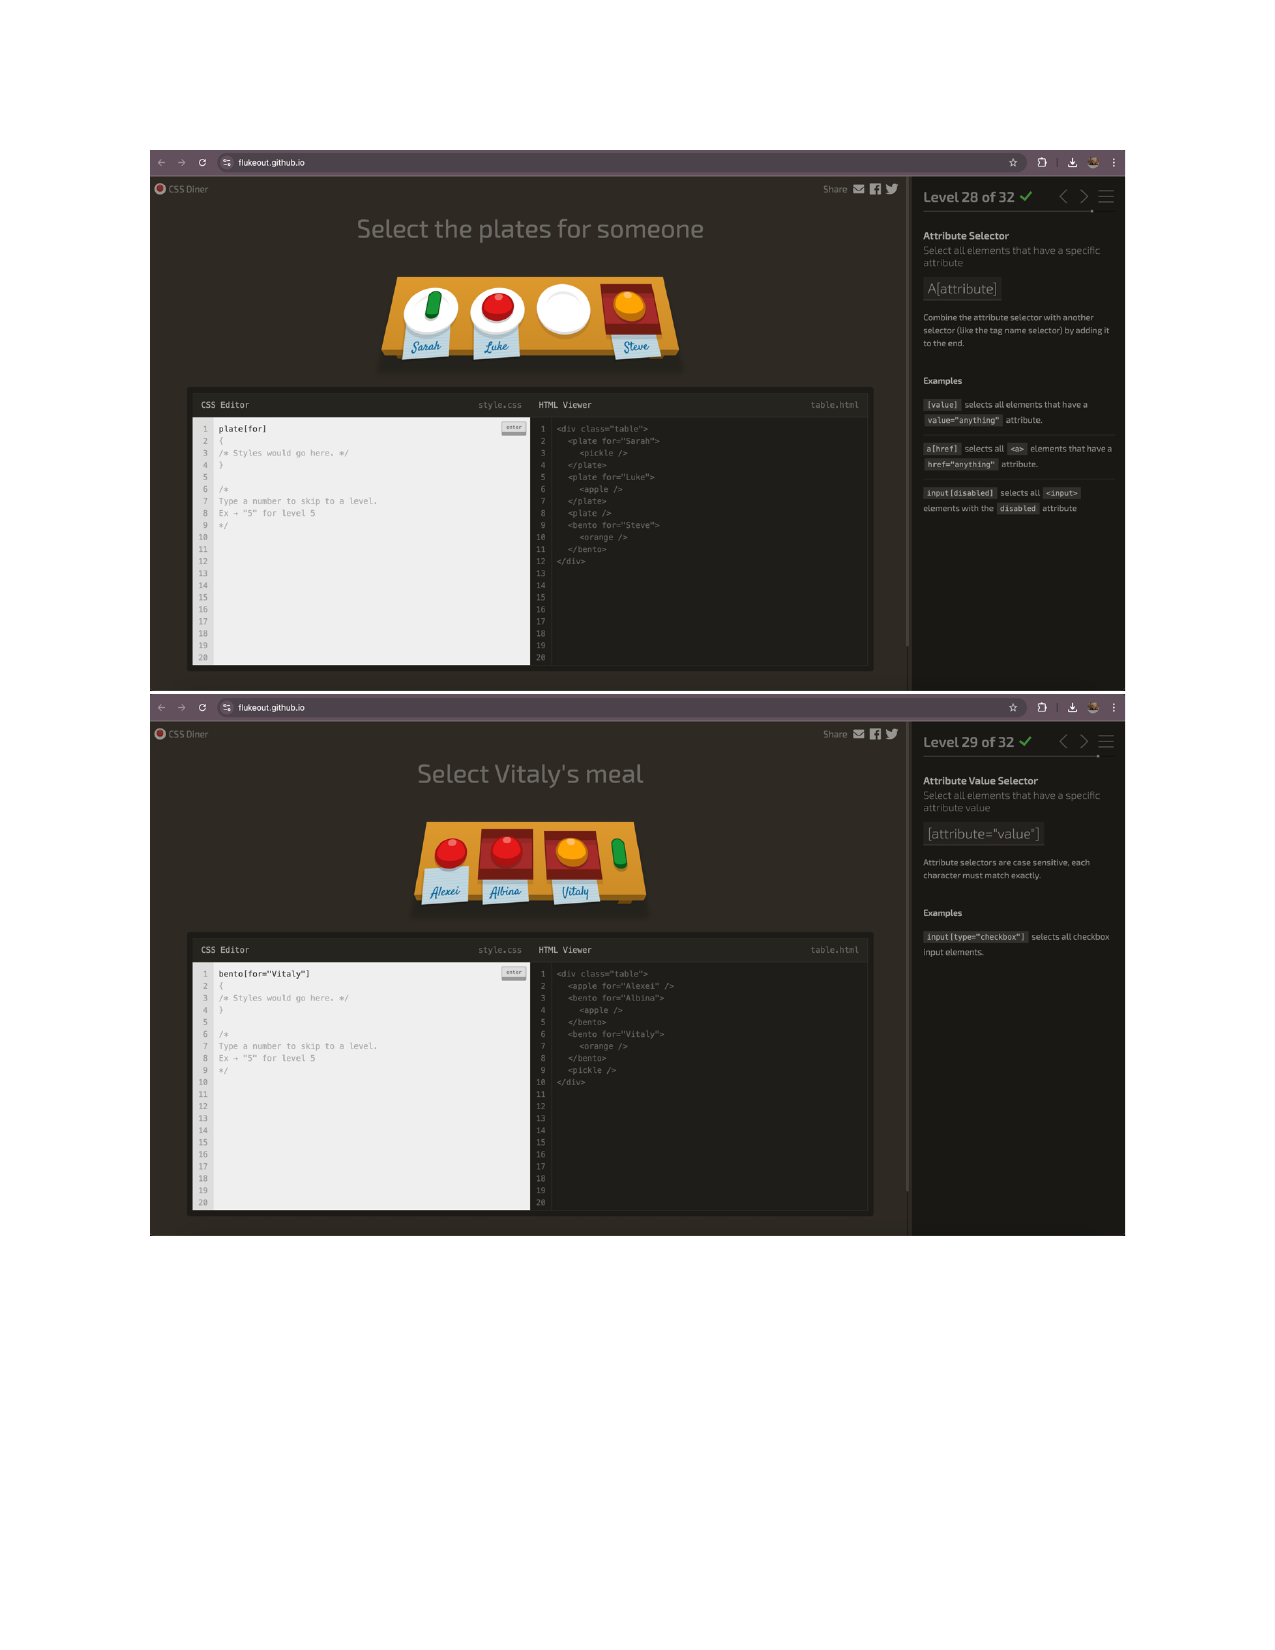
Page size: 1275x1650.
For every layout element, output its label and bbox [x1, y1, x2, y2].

picture [150, 150, 1125, 691]
picture [150, 694, 1125, 1236]
